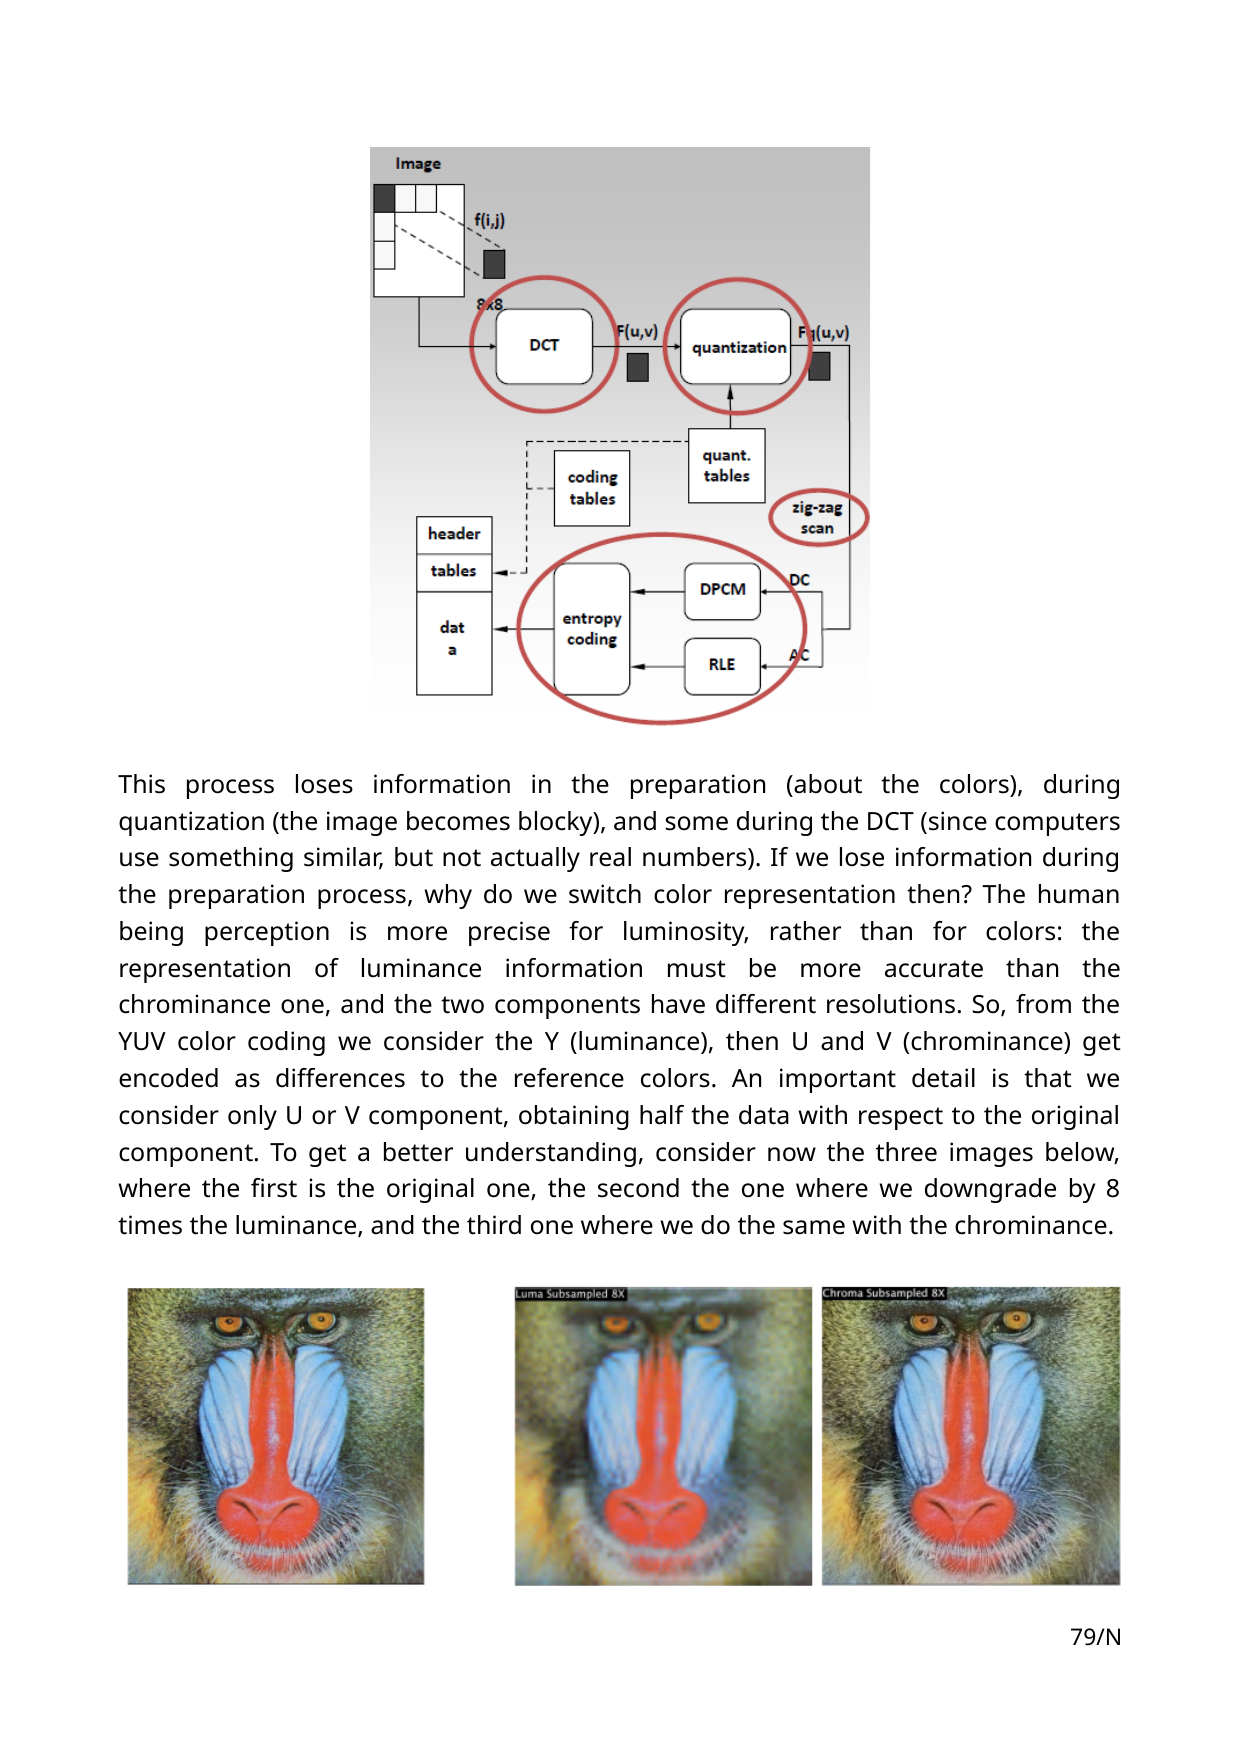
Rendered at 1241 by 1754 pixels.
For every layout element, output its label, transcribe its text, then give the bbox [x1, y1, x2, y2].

picture [370, 147, 871, 728]
picture [118, 1281, 1123, 1592]
text This process loses information in the preparation (about the colors), during quantization (the image becomes blocky), and some during the DCT (since computers use something similar, but not actually real numbers). If we lose information during the preparation process, why do we switch color representation then? The human being perception is more precise for luminosity, rather than for colors: the representation of luminance information must be more accurate than the chrominance one, and the two components have different resolutions. So, from the YUV color coding we consider the Y (luminance), then U and V (chrominance) get encoded as differences to the reference colors. An important detail is that we consider only U or V component, obtaining half the data with respect to the original component. To get a better understanding, consider now the three images below, where the first is the original one, the second the one where we downgrade by 8 times the luminance, and the third one where we do the same with the chrominance. [118, 767, 1122, 1242]
